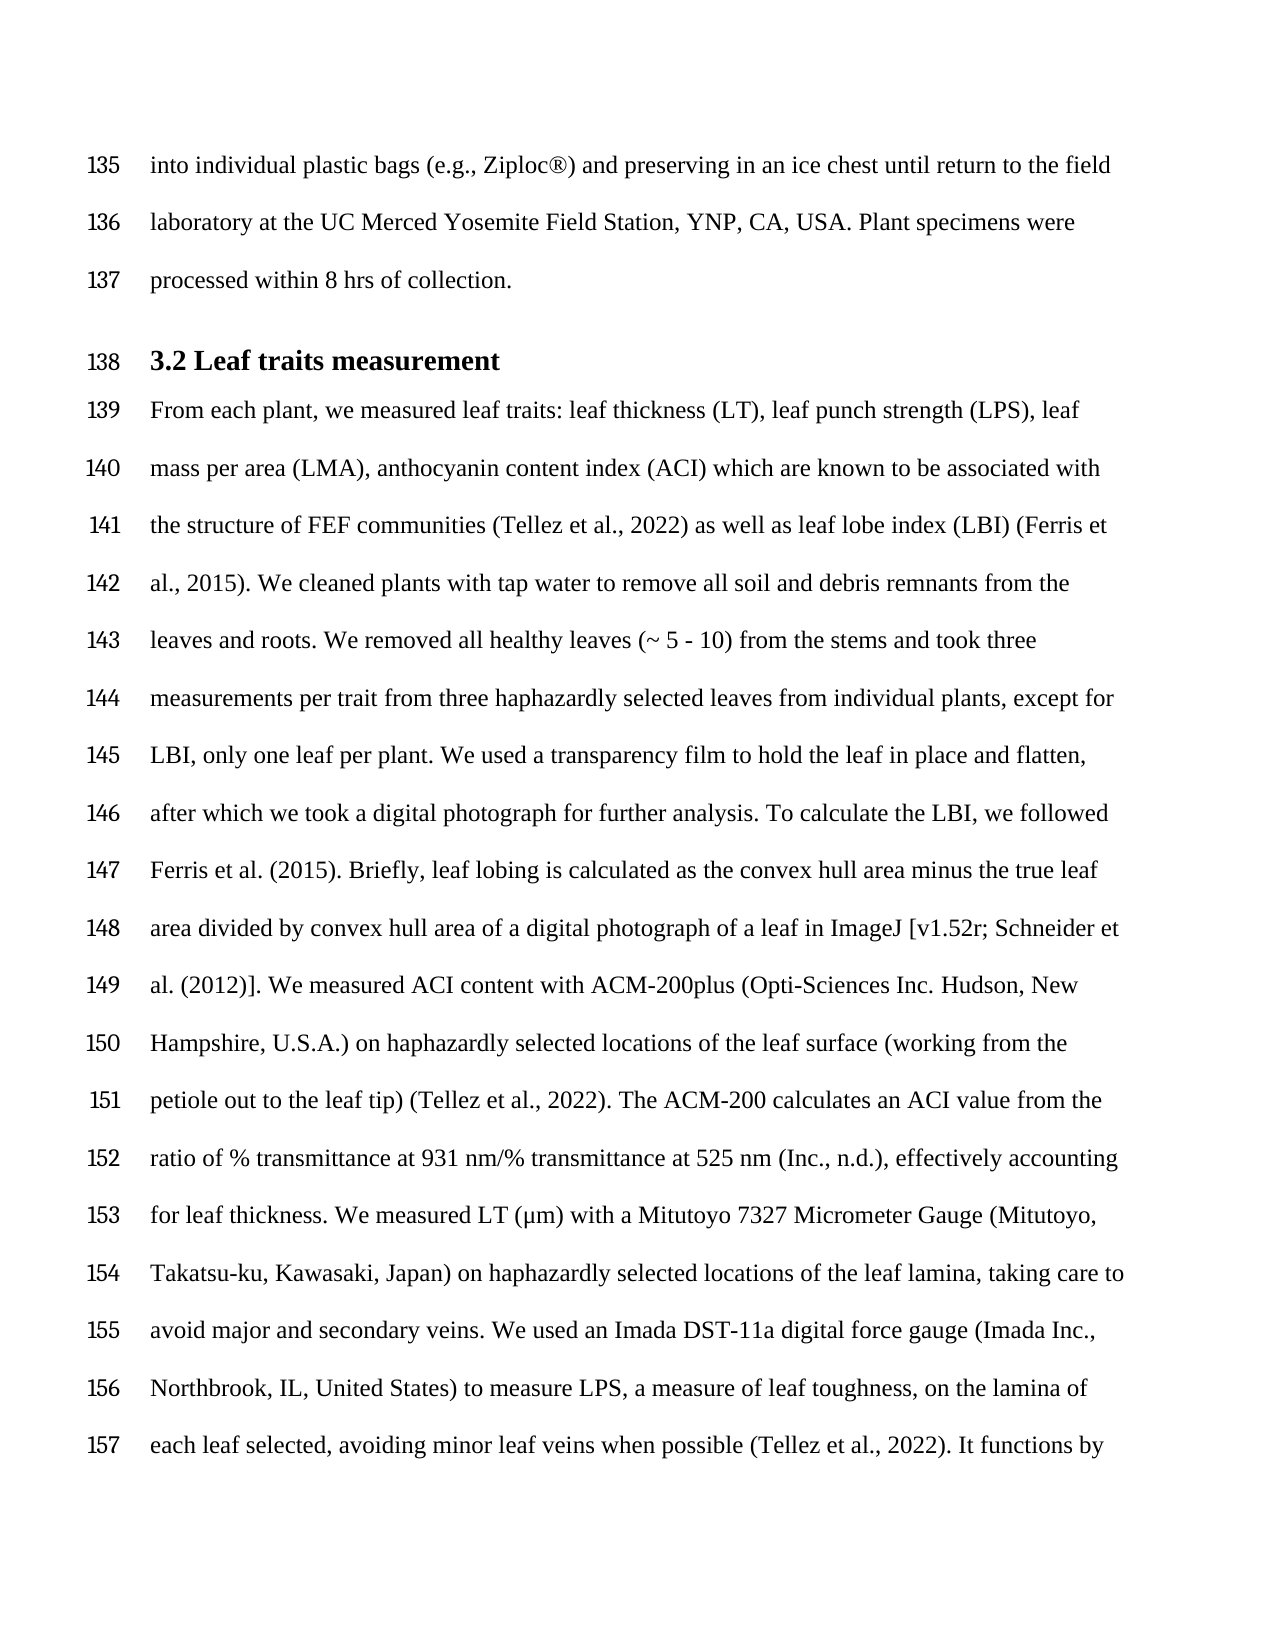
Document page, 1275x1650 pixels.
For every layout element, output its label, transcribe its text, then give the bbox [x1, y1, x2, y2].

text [150, 150, 1125, 294]
subtitle 3.2 Leaf traits measurement [150, 343, 1125, 377]
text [150, 396, 1125, 1459]
